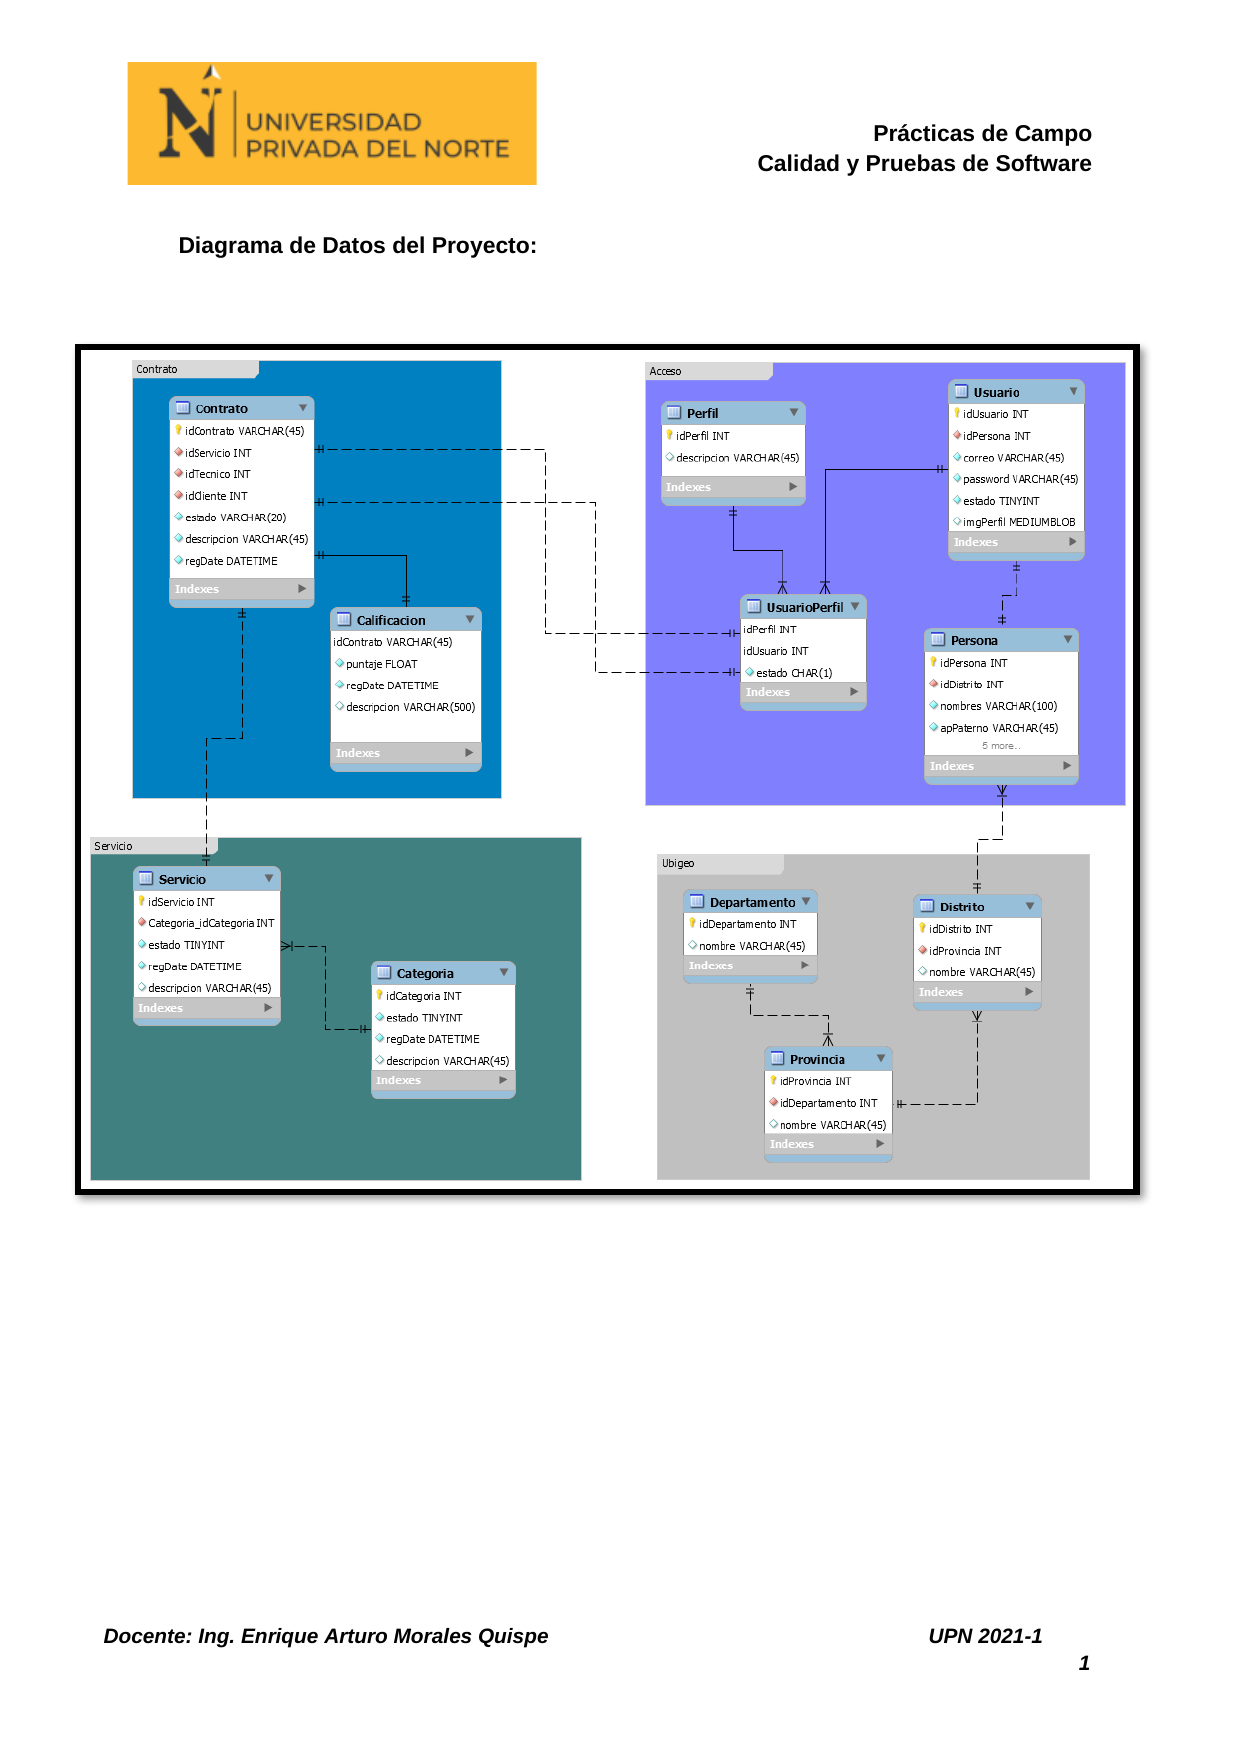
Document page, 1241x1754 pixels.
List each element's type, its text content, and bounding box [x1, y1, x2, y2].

picture [127, 62, 537, 185]
text Diagrama de Datos del Proyecto: [178, 232, 1092, 258]
picture [81, 350, 1133, 1189]
